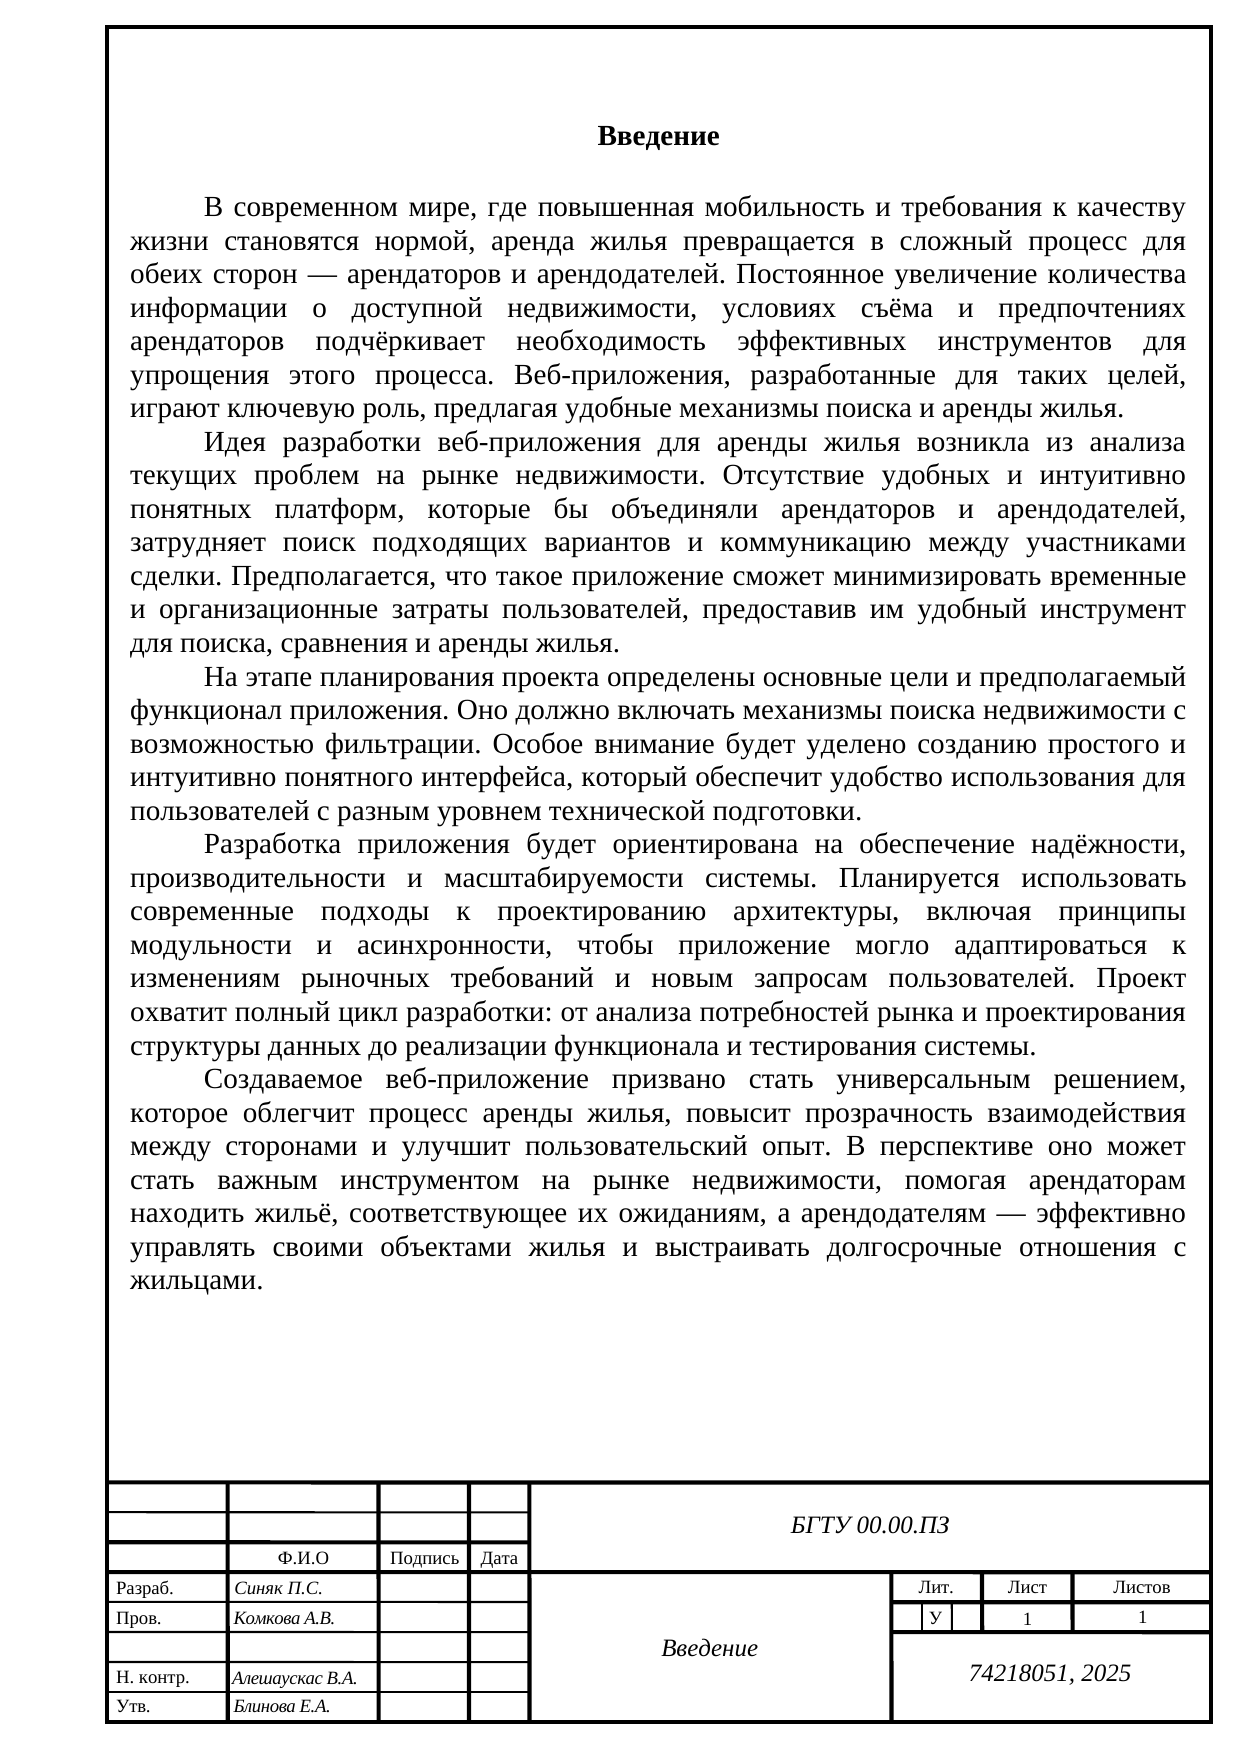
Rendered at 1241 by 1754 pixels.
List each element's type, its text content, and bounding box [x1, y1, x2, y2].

list Введение [130, 118, 1187, 152]
text Разработка приложения будет ориентирована на обеспечение надёжности, производительности и масштабируемости системы. Планируется использовать современные подходы к проектированию архитектуры, включая принципы модульности и асинхронности, чтобы приложение могло адаптироваться к изменениям рыночных требований и новым запросам пользователей. Проект охватит полный цикл разработки: от анализа потребностей рынка и проектирования структуры данных до реализации функционала и тестирования системы. [130, 826, 1187, 1061]
text Создаваемое веб-приложение призвано стать универсальным решением, которое облегчит процесс аренды жилья, повысит прозрачность взаимодействия между сторонами и улучшит пользовательский опыт. В перспективе оно может стать важным инструментом на рынке недвижимости, помогая арендаторам находить жильё, соответствующее их ожиданиям, а арендодателям — эффективно управлять своими объектами жилья и выстраивать долгосрочные отношения с жильцами. [130, 1061, 1187, 1296]
text Идея разработки веб-приложения для аренды жилья возникла из анализа текущих проблем на рынке недвижимости. Отсутствие удобных и интуитивно понятных платформ, которые бы объединяли арендаторов и арендодателей, затрудняет поиск подходящих вариантов и коммуникацию между участниками сделки. Предполагается, что такое приложение сможет минимизировать временные и организационные затраты пользователей, предоставив им удобный инструмент для поиска, сравнения и аренды жилья. [130, 424, 1187, 659]
text На этапе планирования проекта определены основные цели и предполагаемый функционал приложения. Оно должно включать механизмы поиска недвижимости с возможностью фильтрации. Особое внимание будет уделено созданию простого и интуитивно понятного интерфейса, который обеспечит удобство использования для пользователей с разным уровнем технической подготовки. [130, 659, 1187, 826]
text В современном мире, где повышенная мобильность и требования к качеству жизни становятся нормой, аренда жилья превращается в сложный процесс для обеих сторон — арендаторов и арендодателей. Постоянное увеличение количества информации о доступной недвижимости, условиях съёма и предпочтениях арендаторов подчёркивает необходимость эффективных инструментов для упрощения этого процесса. Веб-приложения, разработанные для таких целей, играют ключевую роль, предлагая удобные механизмы поиска и аренды жилья. [130, 189, 1187, 424]
